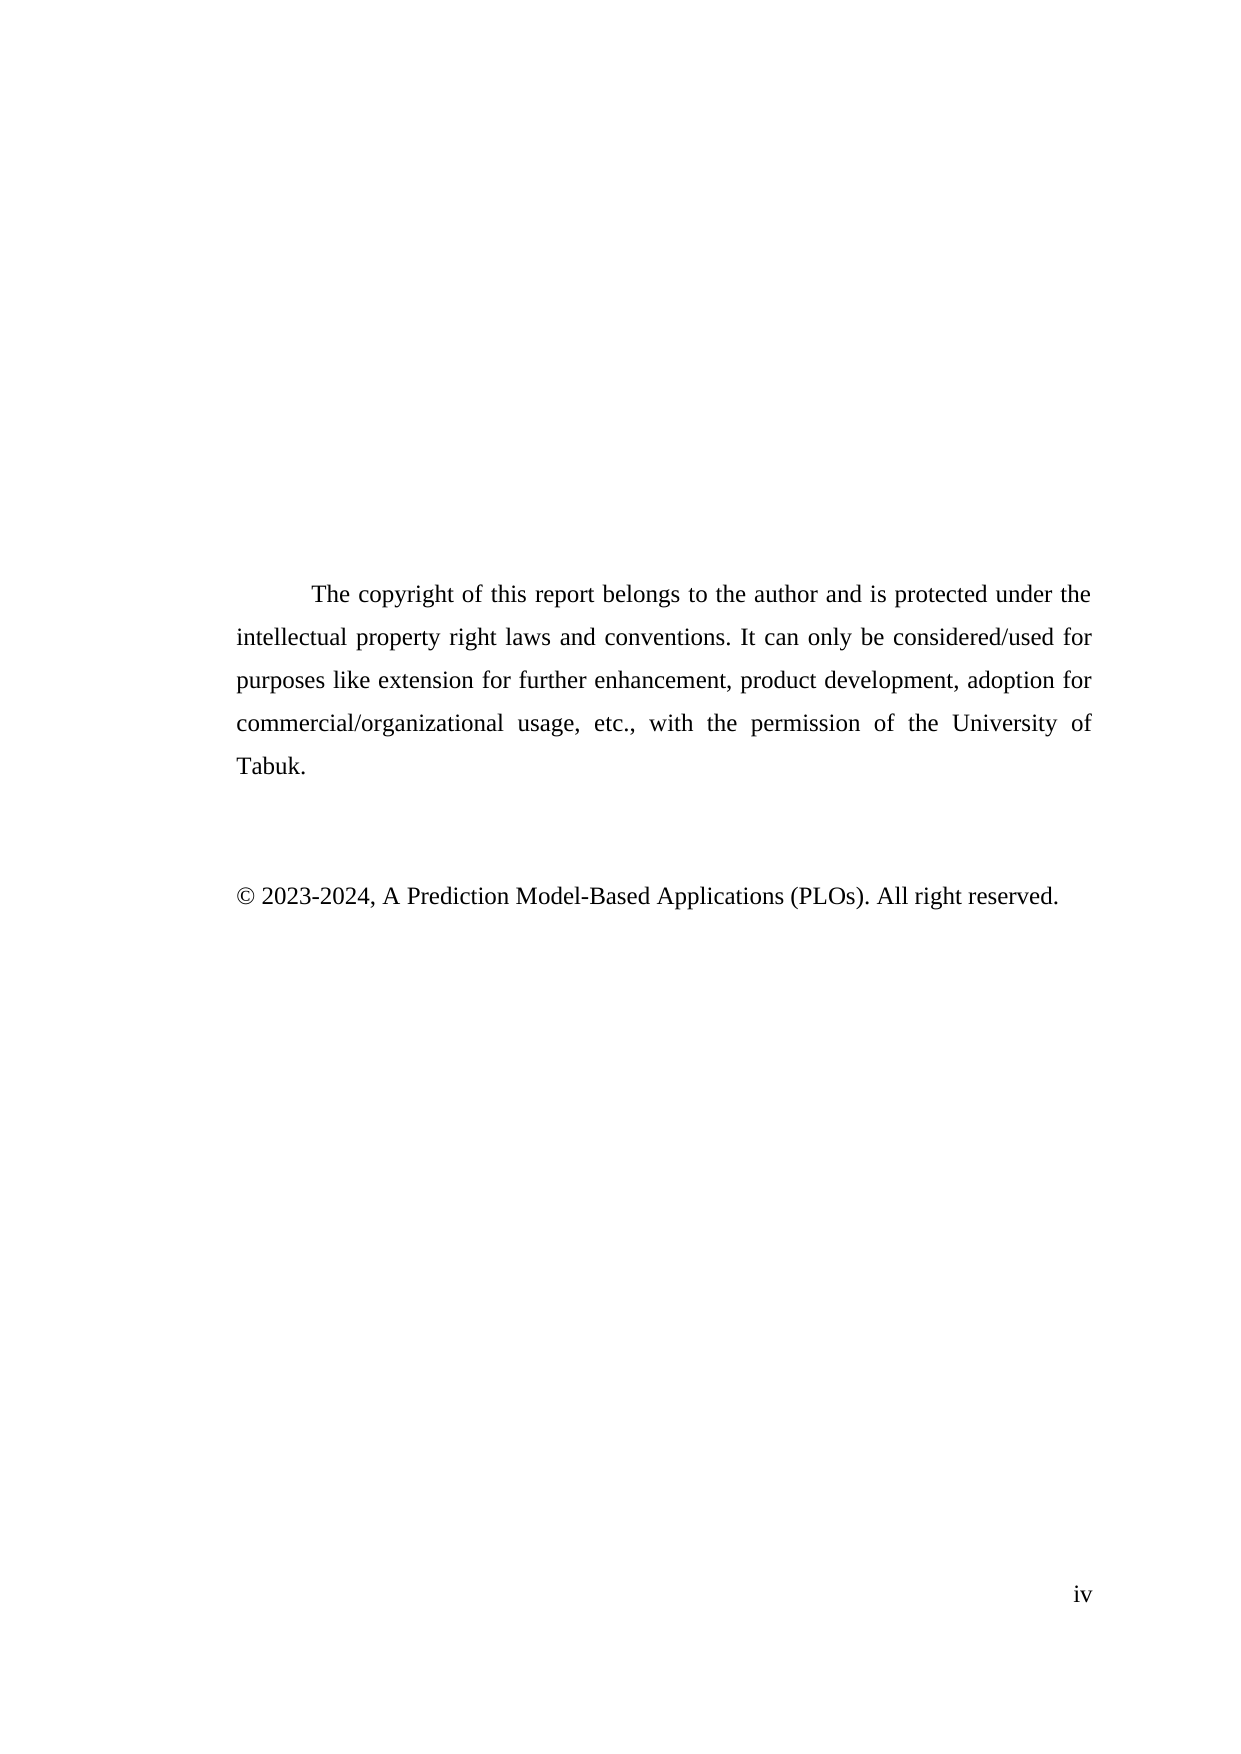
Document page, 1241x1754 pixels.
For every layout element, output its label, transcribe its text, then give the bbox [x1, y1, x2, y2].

text © 2023-2024, A Prediction Model-Based Applications (PLOs). All right reserved. [236, 881, 1092, 909]
text The copyright of this report belongs to the author and is protected under the intellectual property right laws and conventions. It can only be considered/used for purposes like extension for further enhancement, product development, adoption for commercial/organizational usage, etc., with the permission of the University of Tabuk. [236, 579, 1092, 780]
